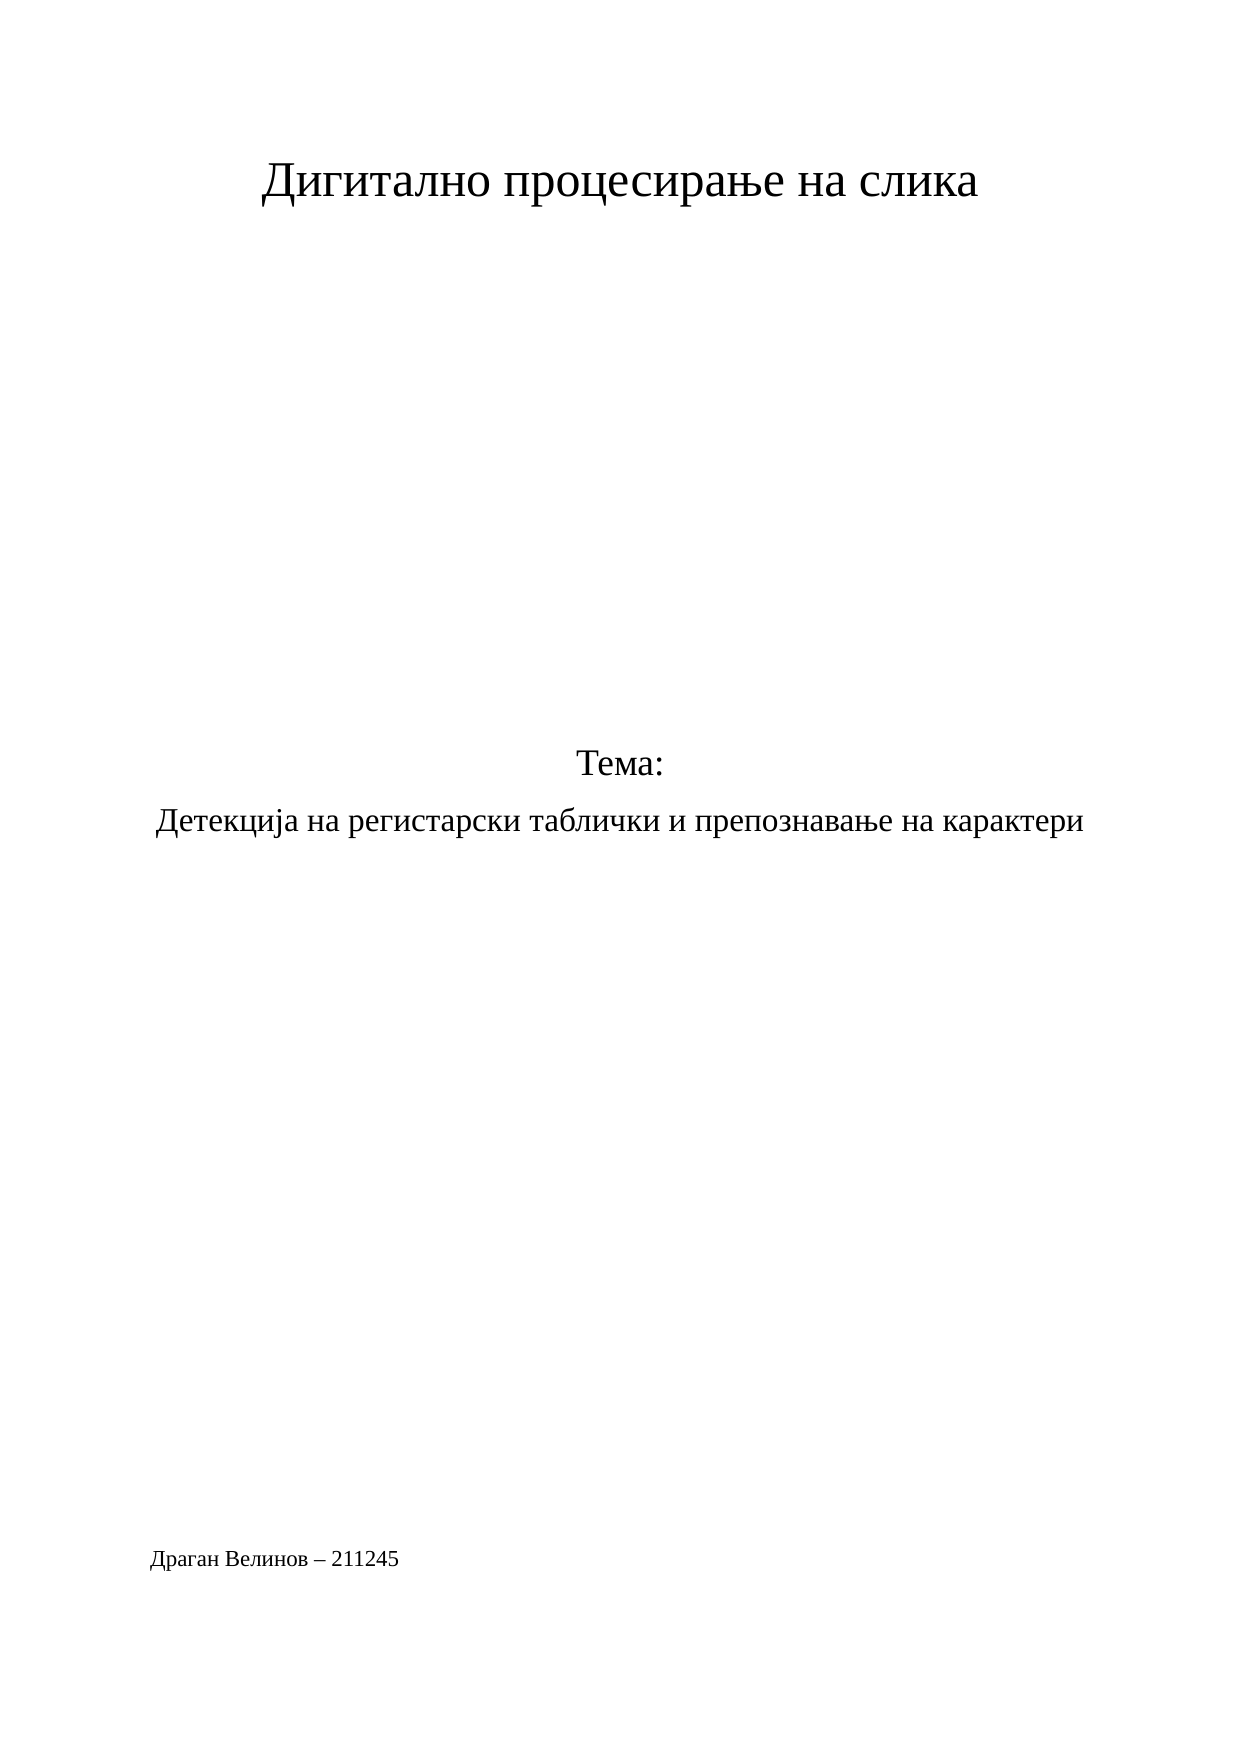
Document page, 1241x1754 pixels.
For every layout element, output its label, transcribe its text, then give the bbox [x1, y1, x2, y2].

text Детекција на регистарски таблички и препознавање на карактери [150, 800, 1090, 838]
text Тема: [150, 740, 1090, 783]
text Драган Велинов – 211245 [150, 1545, 1090, 1572]
text Дигитално процесирање на слика [150, 150, 1090, 207]
